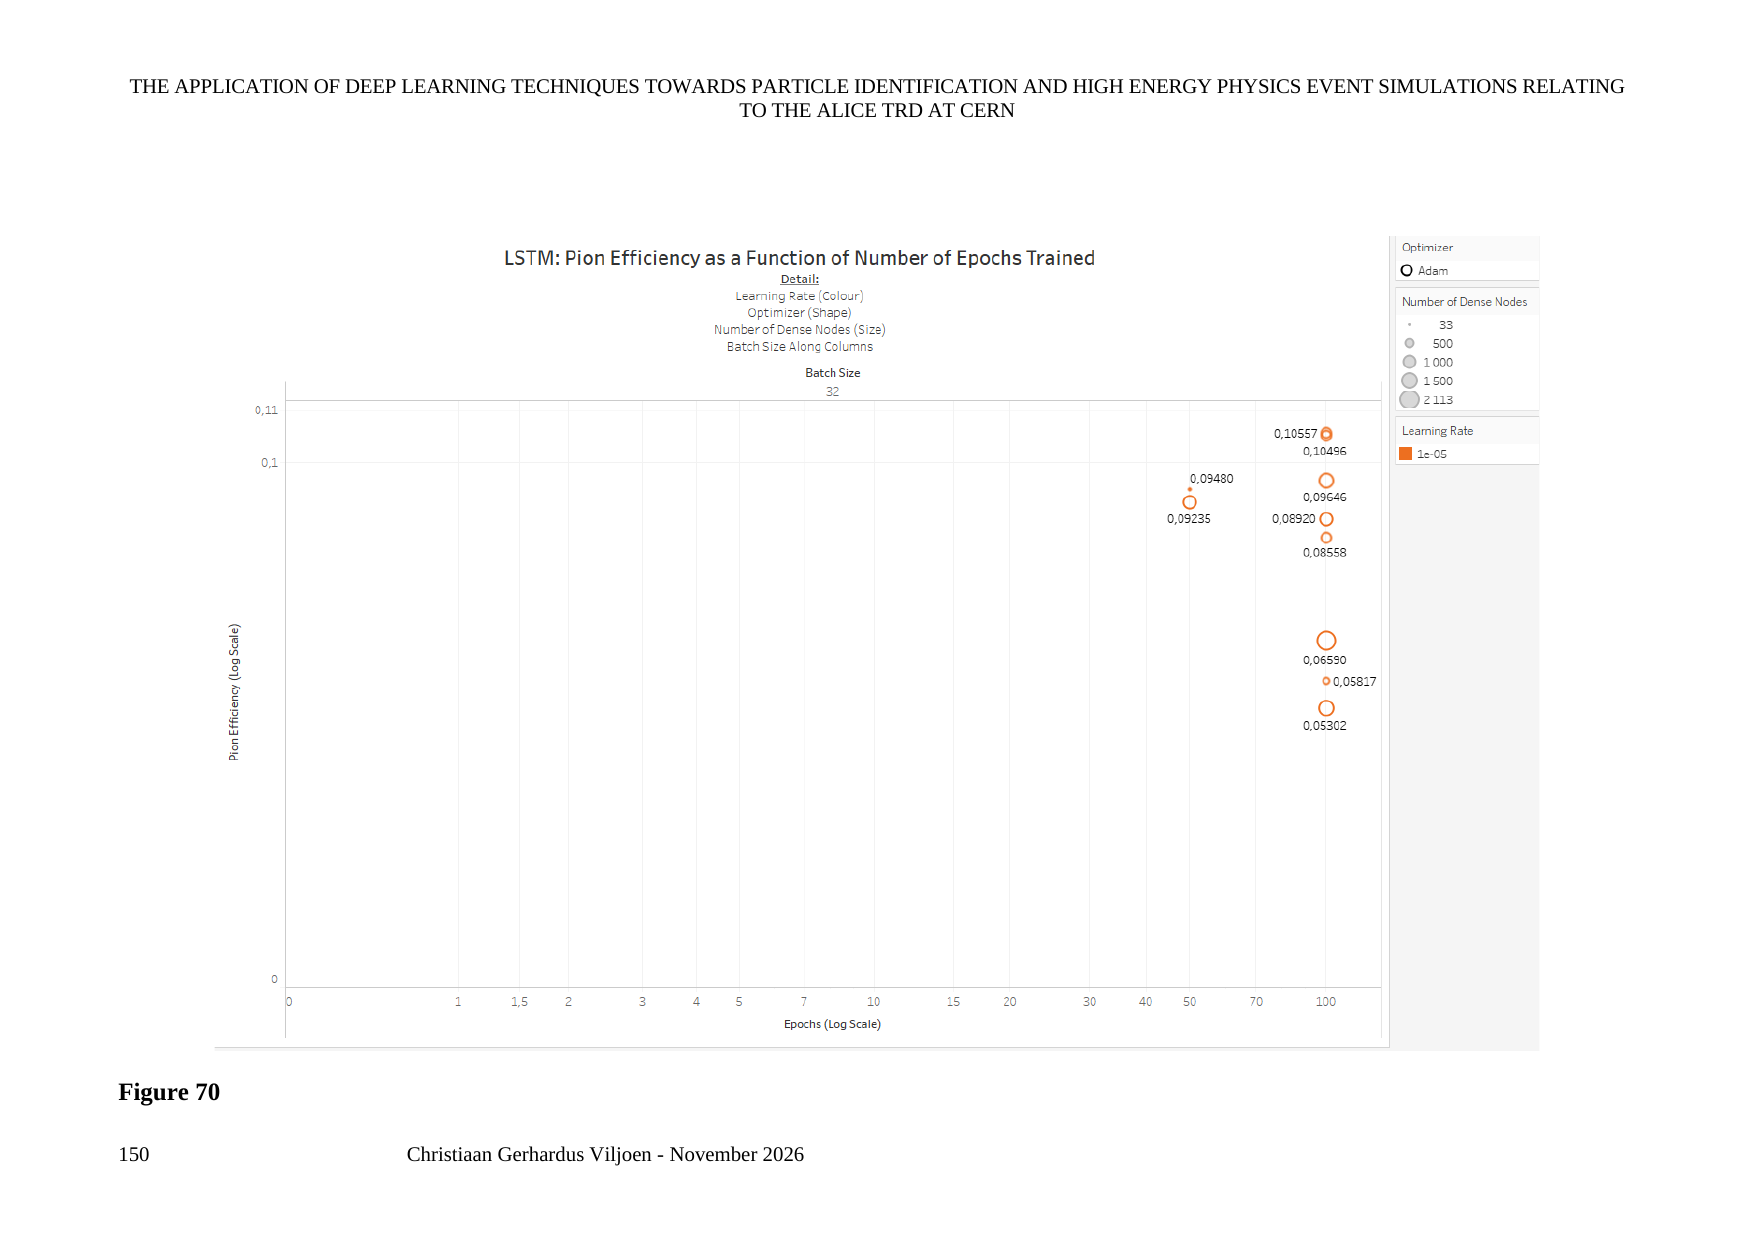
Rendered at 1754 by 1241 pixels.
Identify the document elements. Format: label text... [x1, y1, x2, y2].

picture [214, 236, 1540, 1051]
